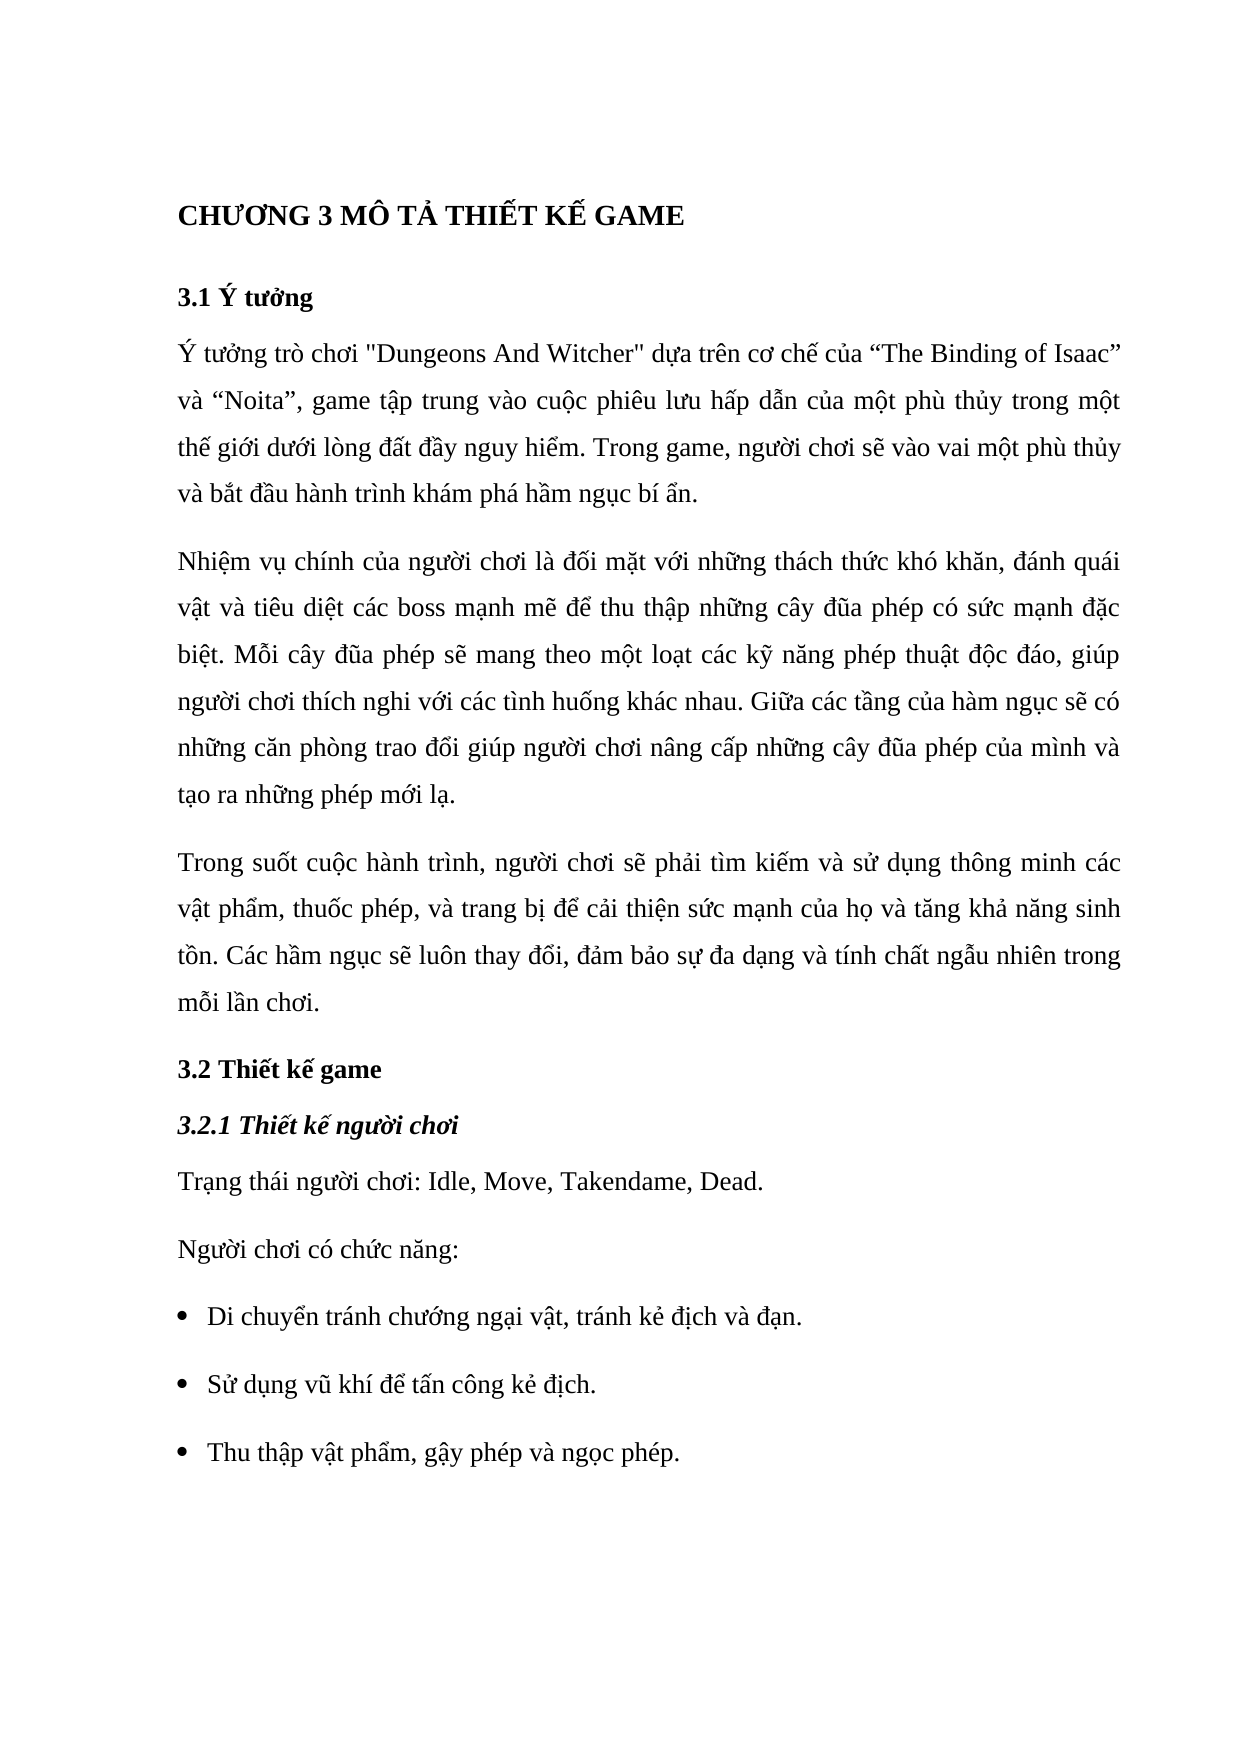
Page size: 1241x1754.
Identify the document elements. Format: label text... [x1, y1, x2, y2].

subtitle Thiết kế game [177, 1053, 1122, 1084]
text Sử dụng vũ khí để tấn công kẻ địch. [177, 1368, 1122, 1399]
text Người chơi có chức năng: [177, 1233, 1122, 1264]
subtitle MÔ TẢ THIẾT KẾ GAME [177, 198, 1122, 231]
text Ý tưởng trò chơi "Dungeons And Witcher" dựa trên cơ chế của “The Binding of Isaac” và “Noita”, game tập trung vào cuộc phiêu lưu hấp dẫn của một phù thủy trong một thế giới dưới lòng đất đầy nguy hiểm. Trong game, người chơi sẽ vào vai một phù thủy và bắt đầu hành trình khám phá hầm ngục bí ẩn. [177, 337, 1122, 508]
text Trong suốt cuộc hành trình, người chơi sẽ phải tìm kiếm và sử dụng thông minh các vật phẩm, thuốc phép, và trang bị để cải thiện sức mạnh của họ và tăng khả năng sinh tồn. Các hầm ngục sẽ luôn thay đổi, đảm bảo sự đa dạng và tính chất ngẫu nhiên trong mỗi lần chơi. [177, 846, 1122, 1017]
text Nhiệm vụ chính của người chơi là đối mặt với những thách thức khó khăn, đánh quái vật và tiêu diệt các boss mạnh mẽ để thu thập những cây đũa phép có sức mạnh đặc biệt. Mỗi cây đũa phép sẽ mang theo một loạt các kỹ năng phép thuật độc đáo, giúp người chơi thích nghi với các tình huống khác nhau. Giữa các tầng của hàm ngục sẽ có những căn phòng trao đổi giúp người chơi nâng cấp những cây đũa phép của mình và tạo ra những phép mới lạ. [177, 545, 1122, 809]
subtitle Ý tưởng [177, 281, 1122, 312]
subtitle Thiết kế người chơi [177, 1109, 1122, 1141]
text Di chuyển tránh chướng ngại vật, tránh kẻ địch và đạn. [177, 1301, 1122, 1332]
text Thu thập vật phẩm, gậy phép và ngọc phép. [177, 1436, 1122, 1467]
text Trạng thái người chơi: Idle, Move, Takendame, Dead. [177, 1166, 1122, 1197]
